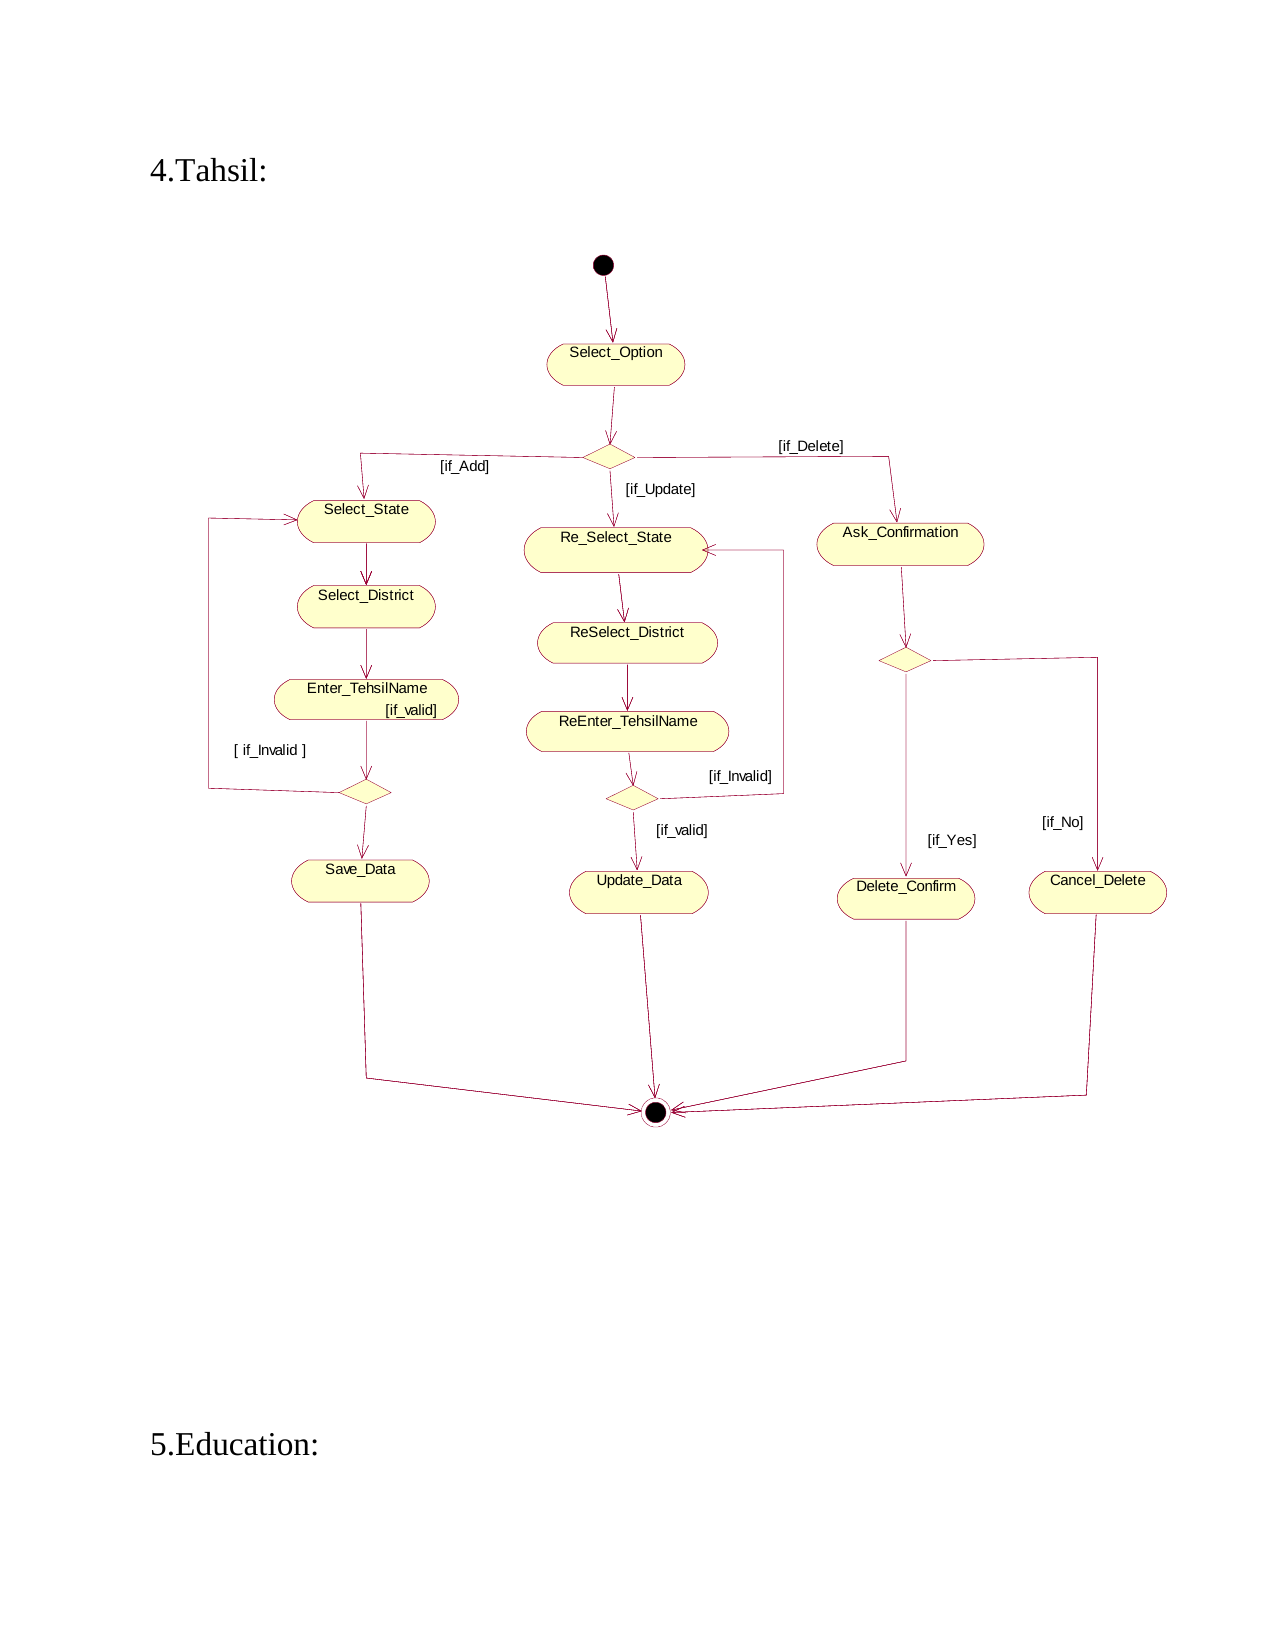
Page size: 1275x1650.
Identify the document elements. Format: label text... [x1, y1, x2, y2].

text 4.Tahsil: [150, 150, 1125, 188]
text 5.Education: [150, 1424, 1125, 1462]
